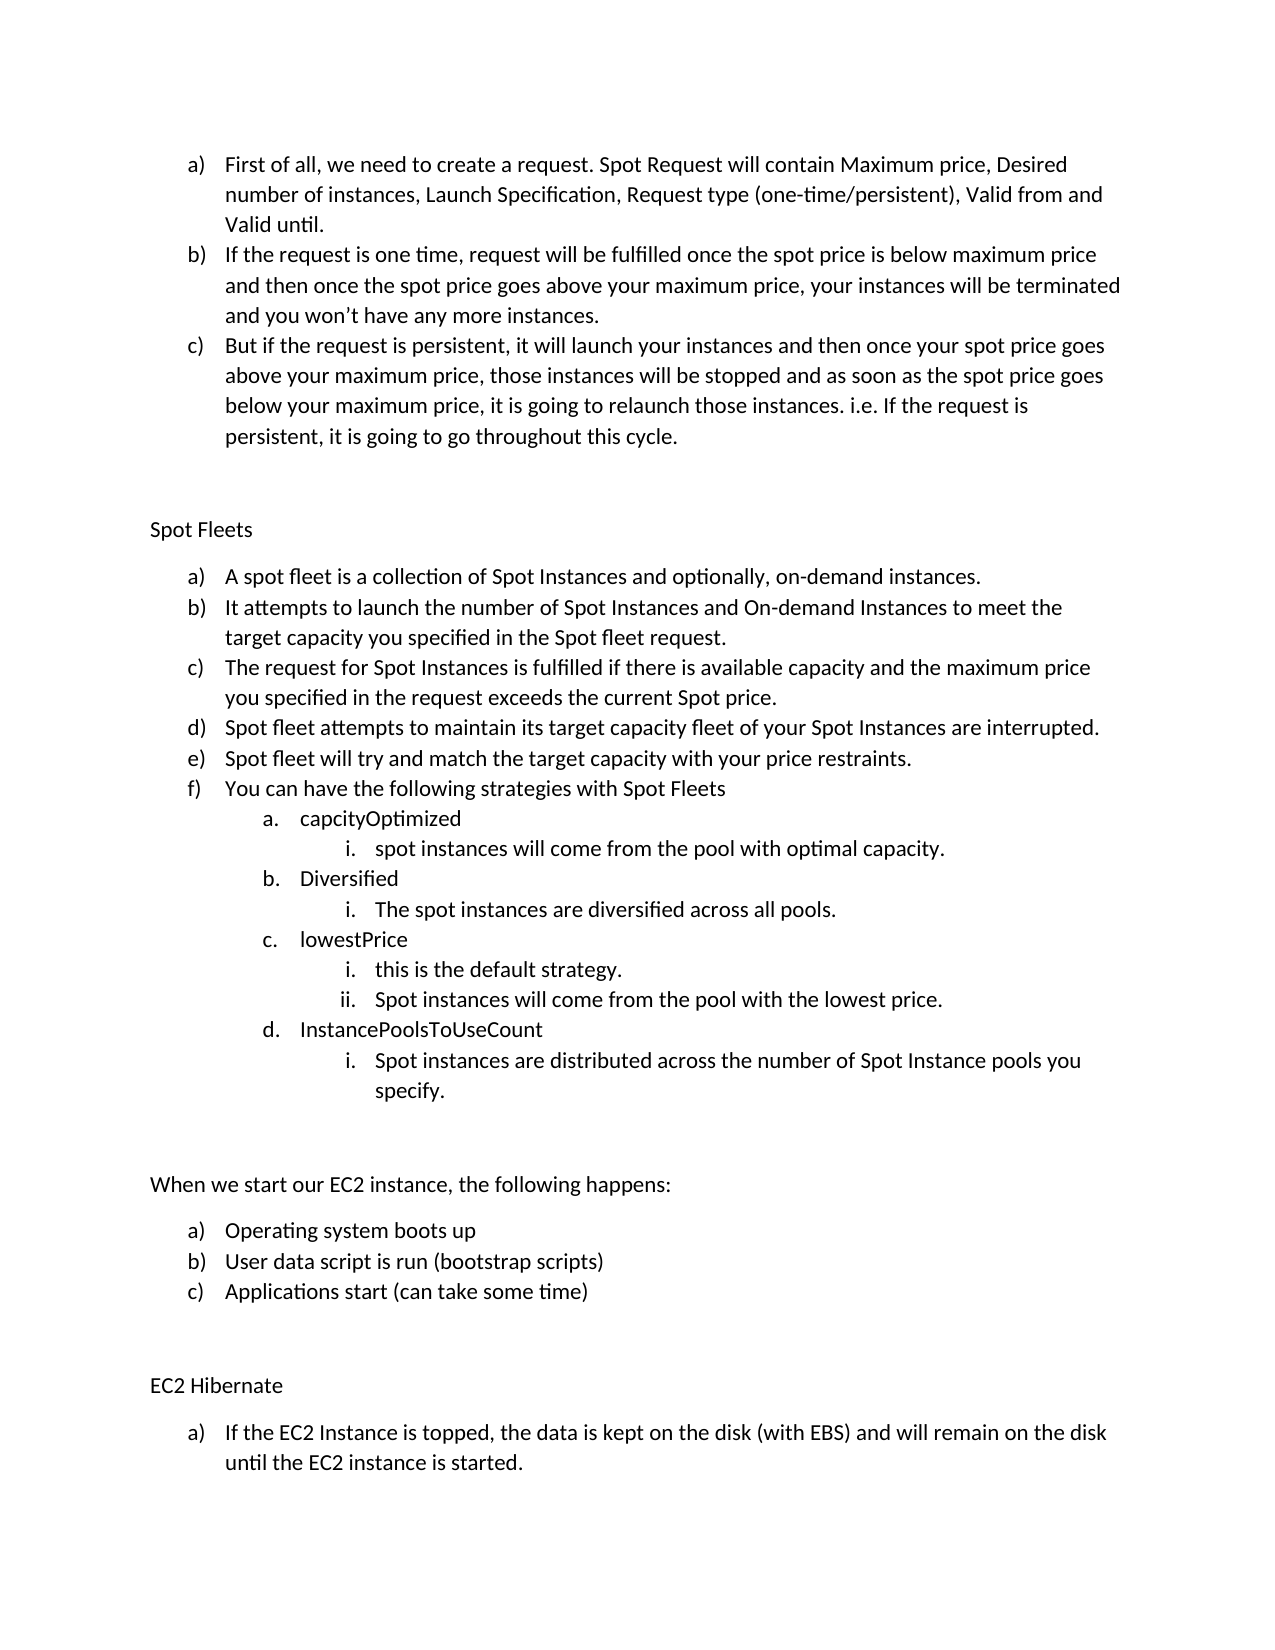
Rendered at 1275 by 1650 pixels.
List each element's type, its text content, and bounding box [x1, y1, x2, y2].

list Spot fleet attempts to maintain its target capacity fleet of your Spot Instances are interrupted. [187, 713, 1125, 742]
list Diversified [262, 864, 1125, 893]
list The request for Spot Instances is fulfilled if there is available capacity and the maximum price you specified in the request exceeds the current Spot price. [187, 653, 1125, 711]
list Spot instances are distributed across the number of Spot Instance pools you specify. [356, 1046, 1125, 1104]
list If the EC2 Instance is topped, the data is kept on the disk (with EBS) and will remain on the disk until the EC2 instance is started. [187, 1418, 1125, 1476]
list InstancePoolsToUseCount [262, 1016, 1125, 1044]
list A spot fleet is a collection of Spot Instances and optionally, on-demand instances. [187, 562, 1125, 591]
list lowestPrice [262, 925, 1125, 953]
list Operating system boots up [187, 1217, 1125, 1245]
list If the request is one time, request will be fulfilled once the spot price is below maximum price and then once the spot price goes above your maximum price, your instances will be terminated and you won’t have any more instances. [187, 241, 1125, 329]
list Spot instances will come from the pool with the lowest price. [356, 985, 1125, 1013]
list Spot fleet will try and match the target capacity with your price restraints. [187, 744, 1125, 772]
list The spot instances are diversified across all pools. [356, 895, 1125, 923]
list Applications start (can take some time) [187, 1277, 1125, 1305]
list You can have the following strategies with Spot Fleets [187, 774, 1125, 802]
list It attempts to launch the number of Spot Instances and On-demand Instances to meet the target capacity you specified in the Spot fleet request. [187, 593, 1125, 651]
list this is the default strategy. [356, 955, 1125, 983]
list First of all, we need to create a request. Spot Request will contain Maximum price, Desired number of instances, Launch Specification, Request type (one-time/persistent), Valid from and Valid until. [187, 150, 1125, 238]
text When we start our EC2 instance, the following happens: [150, 1170, 1125, 1198]
text Spot Fleets [150, 516, 1125, 544]
list capcityOptimized [262, 804, 1125, 832]
list But if the request is persistent, it will launch your instances and then once your spot price goes above your maximum price, those instances will be stopped and as soon as the spot price goes below your maximum price, it is going to relaunch those instances. i.e. If the request is persistent, it is going to go throughout this cycle. [187, 331, 1125, 450]
text EC2 Hibernate [150, 1371, 1125, 1399]
list spot instances will come from the pool with optimal capacity. [356, 834, 1125, 862]
list User data script is run (bootstrap scripts) [187, 1247, 1125, 1275]
